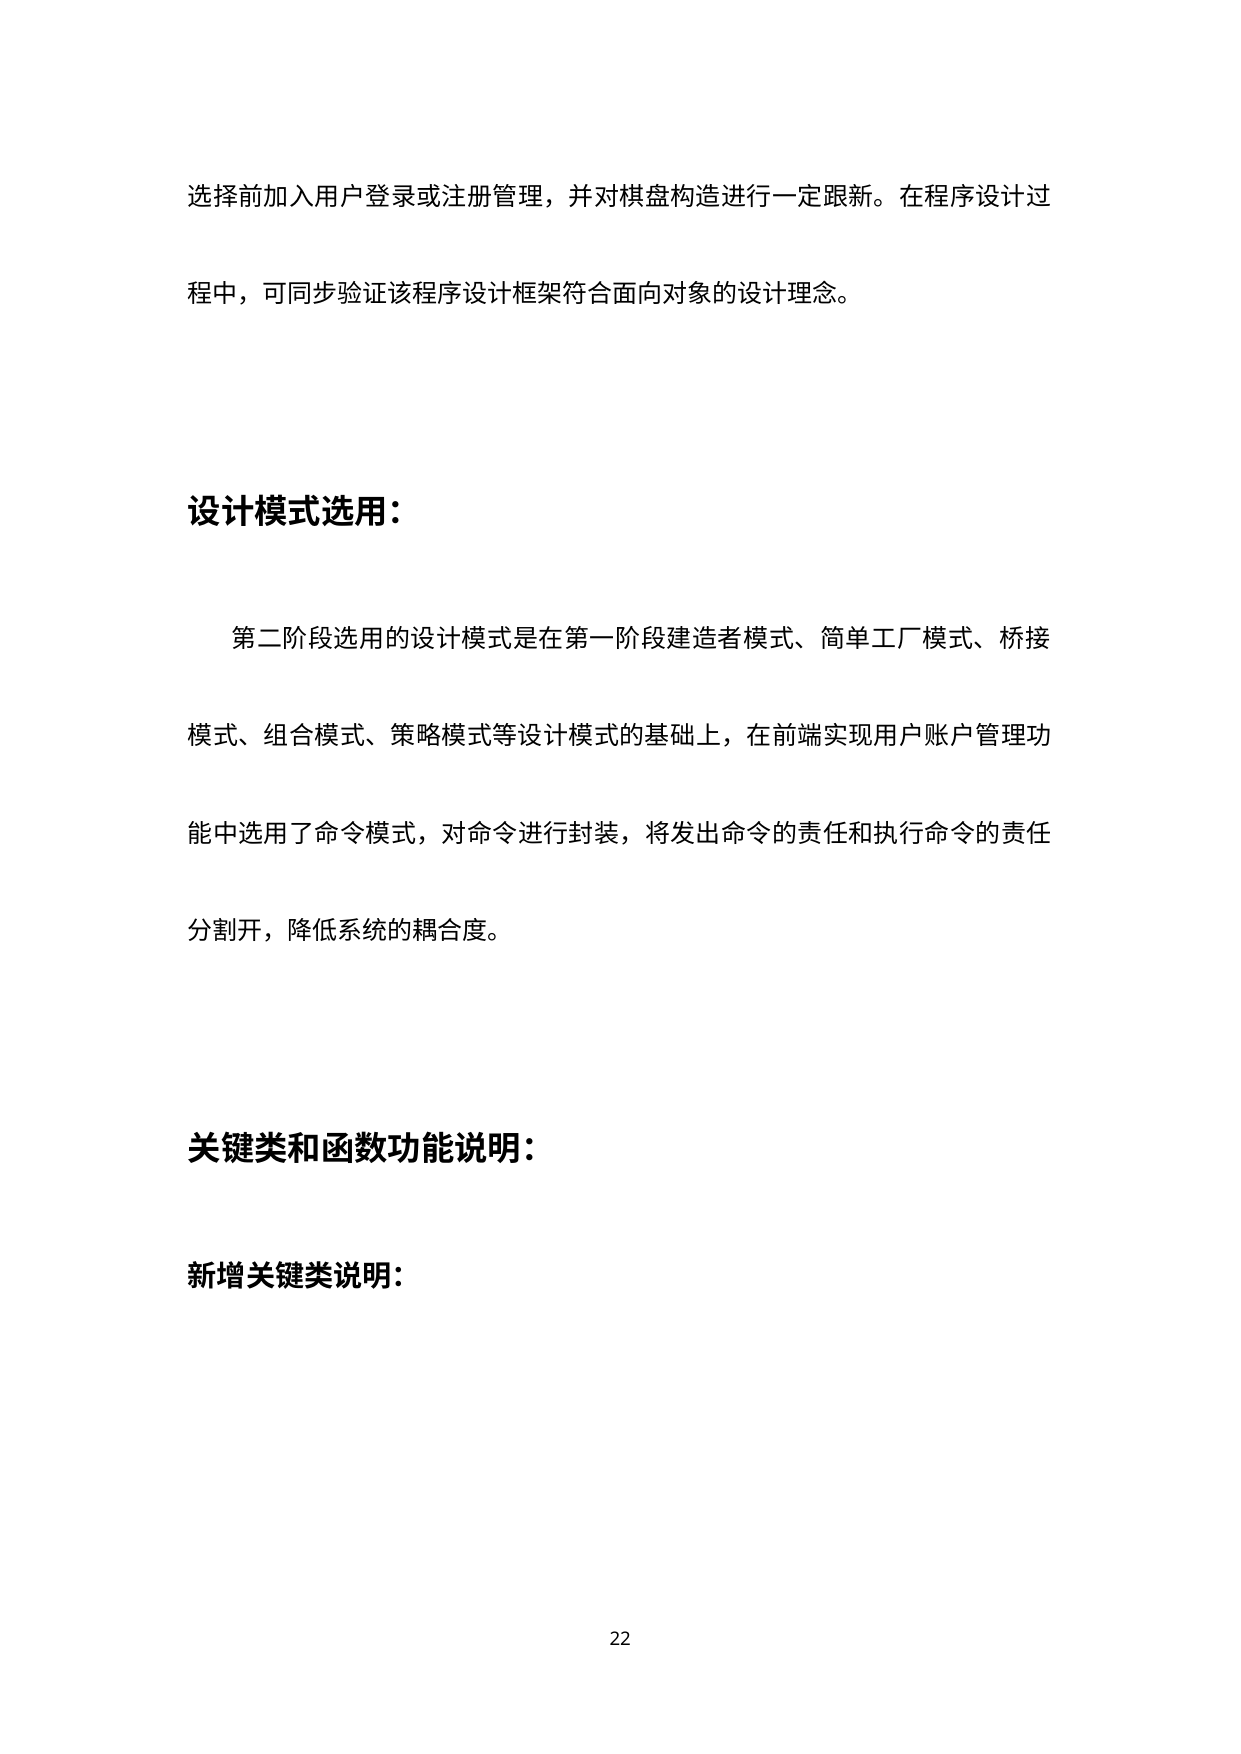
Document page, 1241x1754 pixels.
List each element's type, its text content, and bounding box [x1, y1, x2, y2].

subtitle 关键类和函数功能说明： [187, 1113, 1053, 1178]
text 新增关键类说明： [187, 1241, 1053, 1306]
text 第二阶段选用的设计模式是在第一阶段建造者模式、简单工厂模式、桥接模式、组合模式、策略模式等设计模式的基础上，在前端实现用户账户管理功能中选用了命令模式，对命令进行封装，将发出命令的责任和执行命令的责任分割开，降低系统的耦合度。 [187, 604, 1053, 961]
subtitle 设计模式选用： [187, 477, 1053, 542]
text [187, 162, 1053, 324]
